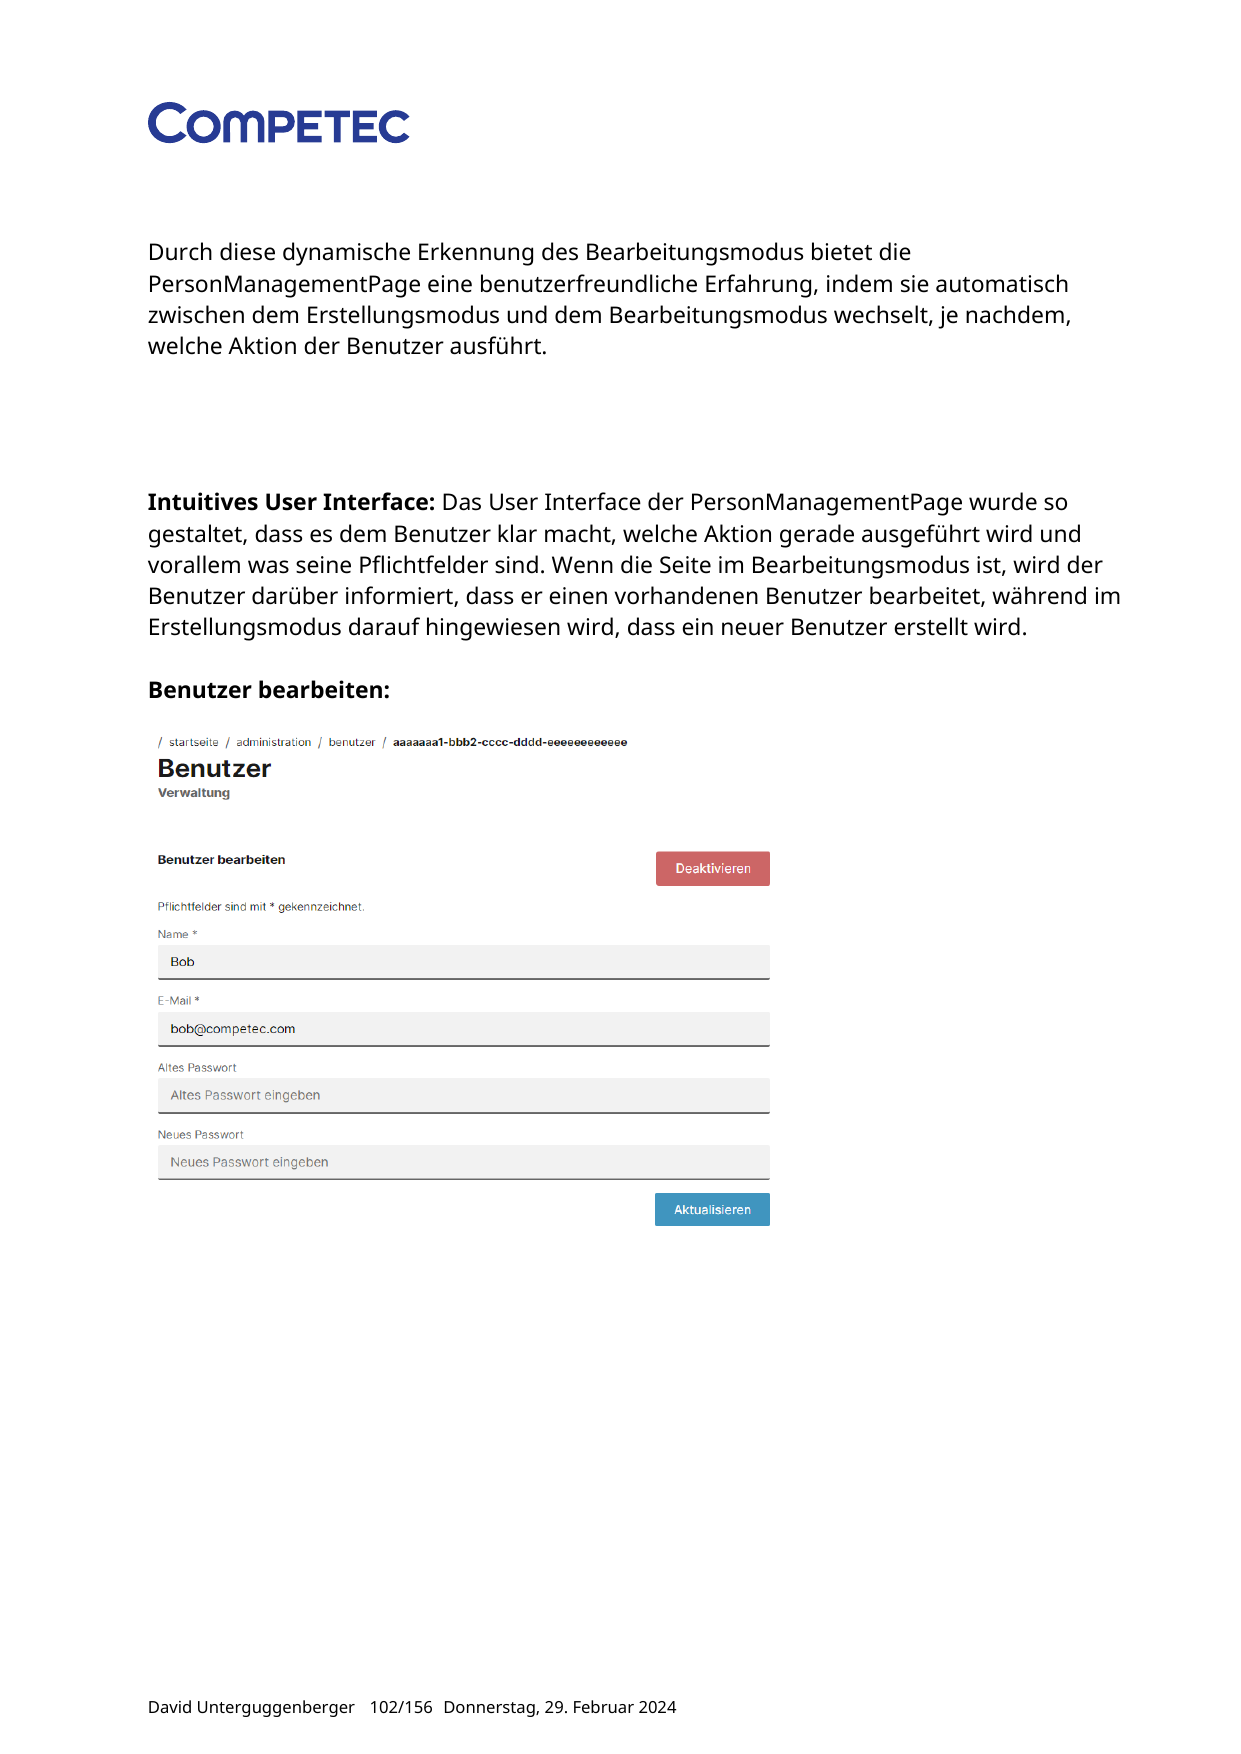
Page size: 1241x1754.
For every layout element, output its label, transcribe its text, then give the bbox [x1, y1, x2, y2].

text Benutzer bearbeiten: [148, 674, 1122, 705]
text Durch diese dynamische Erkennung des Bearbeitungsmodus bietet die PersonManagementPage eine benutzerfreundliche Erfahrung, indem sie automatisch zwischen dem Erstellungsmodus und dem Bearbeitungsmodus wechselt, je nachdem, welche Aktion der Benutzer ausführt. [148, 236, 1122, 361]
picture [147, 725, 813, 1257]
text Intuitives User Interface: Das User Interface der PersonManagementPage wurde so gestaltet, dass es dem Benutzer klar macht, welche Aktion gerade ausgeführt wird und vorallem was seine Pflichtfelder sind. Wenn die Seite im Bearbeitungsmodus ist, wird der Benutzer darüber informiert, dass er einen vorhandenen Benutzer bearbeitet, während im Erstellungsmodus darauf hingewiesen wird, dass ein neuer Benutzer erstellt wird. [148, 486, 1122, 642]
